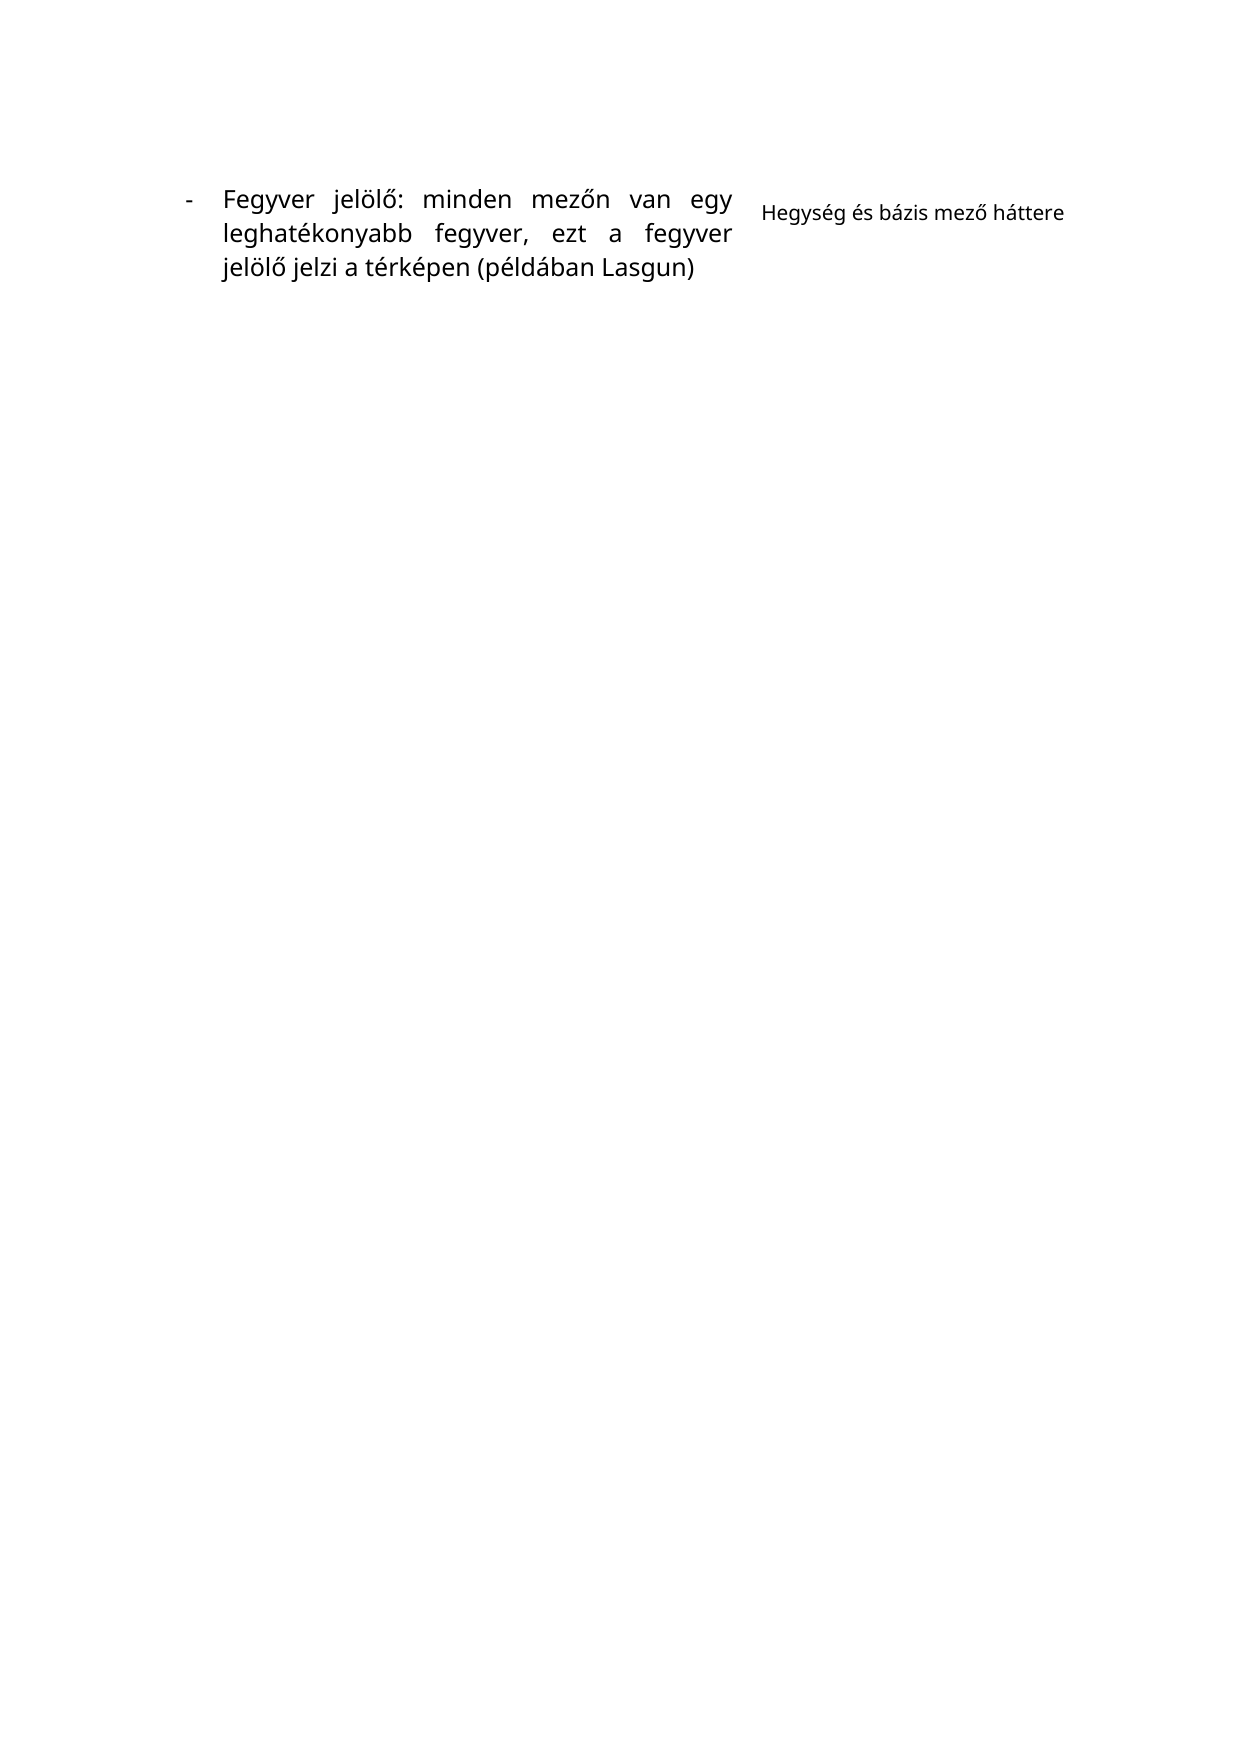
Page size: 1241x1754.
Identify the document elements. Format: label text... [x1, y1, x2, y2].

list Fegyver jelölő: minden mezőn van egy leghatékonyabb fegyver, ezt a fegyver jelölő jelzi a térképen (példában Lasgun) [185, 182, 1093, 284]
